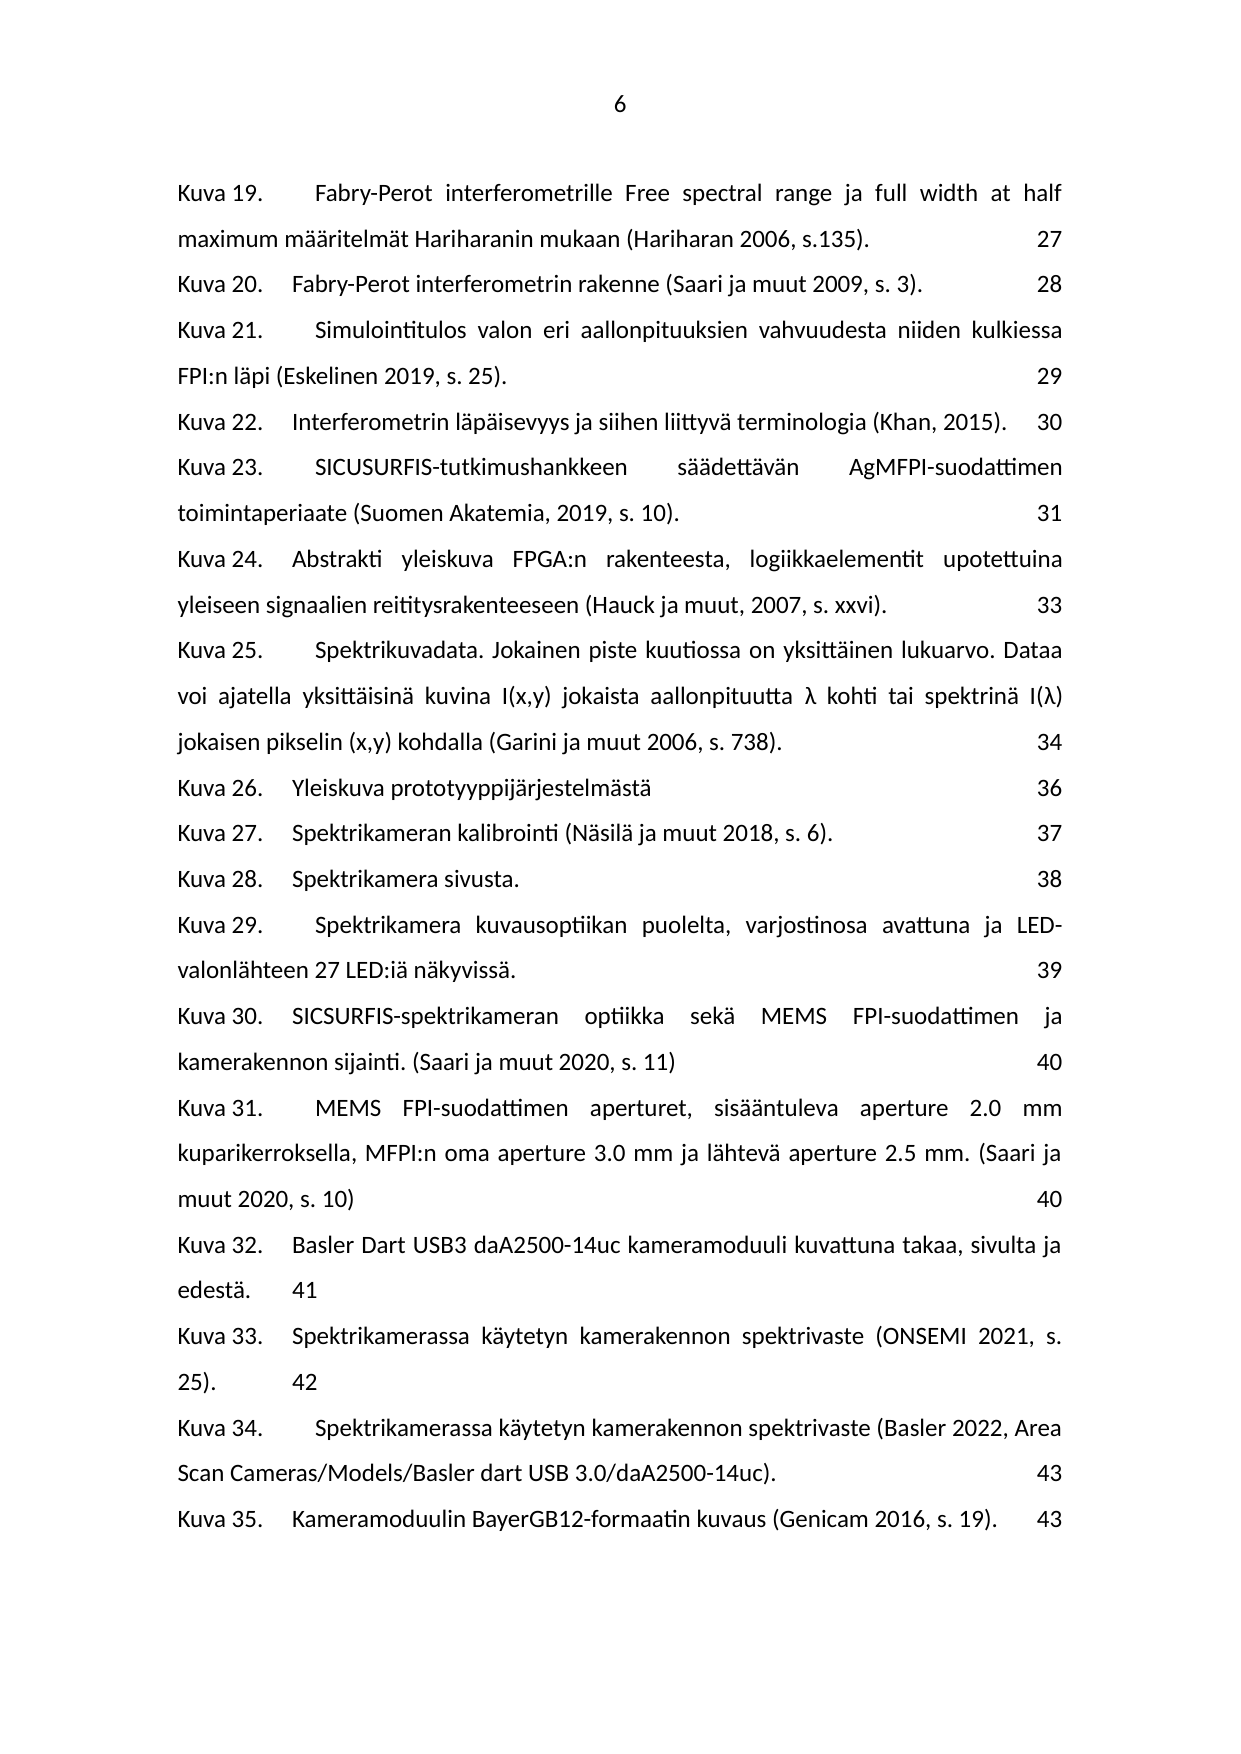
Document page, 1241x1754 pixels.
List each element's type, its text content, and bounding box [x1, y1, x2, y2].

text Kuva 31. MEMS FPI-suodattimen aperturet, sisääntuleva aperture 2.0 mm kuparikerroksella, MFPI:n oma aperture 3.0 mm ja lähtevä aperture 2.5 mm. (Saari ja muut 2020, s. 10) 40 [177, 1092, 1063, 1214]
text Kuva 25. Spektrikuvadata. Jokainen piste kuutiossa on yksittäinen lukuarvo. Dataa voi ajatella yksittäisinä kuvina I(x,y) jokaista aallonpituutta λ kohti tai spektrinä I(λ) jokaisen pikselin (x,y) kohdalla (Garini ja muut 2006, s. 738). 34 [177, 634, 1063, 756]
text Kuva 29. Spektrikamera kuvausoptiikan puolelta, varjostinosa avattuna ja LED-valonlähteen 27 LED:iä näkyvissä. 39 [177, 909, 1063, 985]
text Kuva 33. Spektrikamerassa käytetyn kamerakennon spektrivaste (ONSEMI 2021, s. 25). 42 [177, 1320, 1063, 1397]
text Kuva 28. Spektrikamera sivusta. 38 [177, 863, 1063, 894]
text Kuva 26. Yleiskuva prototyyppijärjestelmästä 36 [177, 772, 1063, 802]
text Kuva 35. Kameramoduulin BayerGB12-formaatin kuvaus (Genicam 2016, s. 19). 43 [177, 1503, 1063, 1534]
text Kuva 23. SICUSURFIS-tutkimushankkeen säädettävän AgMFPI-suodattimen toimintaperiaate (Suomen Akatemia, 2019, s. 10). 31 [177, 452, 1063, 528]
text Kuva 32. Basler Dart USB3 daA2500-14uc kameramoduuli kuvattuna takaa, sivulta ja edestä. 41 [177, 1229, 1063, 1305]
text Kuva 24. Abstrakti yleiskuva FPGA:n rakenteesta, logiikkaelementit upotettuina yleiseen signaalien reititysrakenteeseen (Hauck ja muut, 2007, s. xxvi). 33 [177, 543, 1063, 619]
text Kuva 27. Spektrikameran kalibrointi (Näsilä ja muut 2018, s. 6). 37 [177, 817, 1063, 848]
text Kuva 22. Interferometrin läpäisevyys ja siihen liittyvä terminologia (Khan, 2015). 30 [177, 406, 1063, 436]
text Kuva 34. Spektrikamerassa käytetyn kamerakennon spektrivaste (Basler 2022, Area Scan Cameras/Models/Basler dart USB 3.0/daA2500-14uc). 43 [177, 1412, 1063, 1488]
text Kuva 19. Fabry-Perot interferometrille Free spectral range ja full width at half maximum määritelmät Hariharanin mukaan (Hariharan 2006, s.135). 27 [177, 177, 1063, 253]
text Kuva 20. Fabry-Perot interferometrin rakenne (Saari ja muut 2009, s. 3). 28 [177, 269, 1063, 299]
text Kuva 30. SICSURFIS-spektrikameran optiikka sekä MEMS FPI-suodattimen ja kamerakennon sijainti. (Saari ja muut 2020, s. 11) 40 [177, 1000, 1063, 1077]
text Kuva 21. Simulointitulos valon eri aallonpituuksien vahvuudesta niiden kulkiessa FPI:n läpi (Eskelinen 2019, s. 25). 29 [177, 314, 1063, 391]
